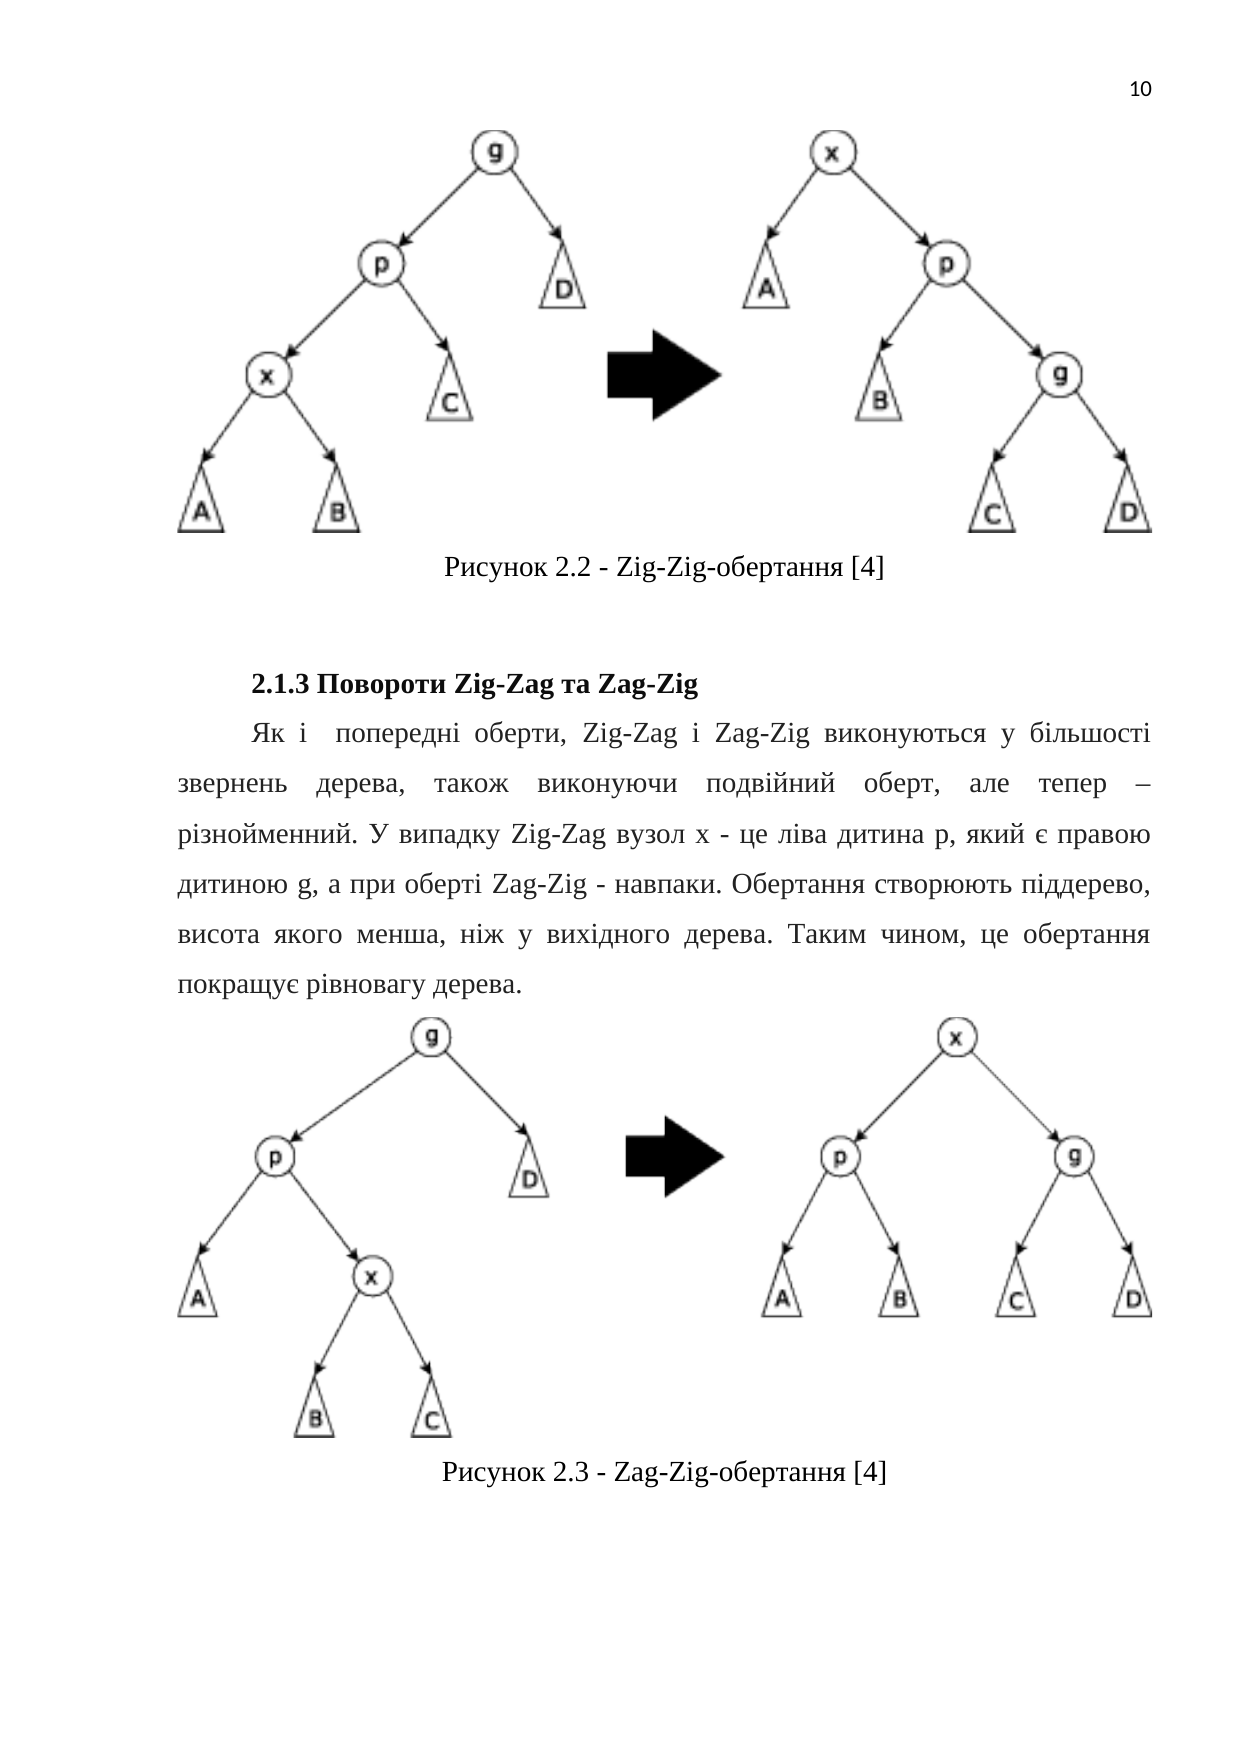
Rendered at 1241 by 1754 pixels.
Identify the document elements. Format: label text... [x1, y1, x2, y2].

text Як і попередні оберти, Zig-Zag і Zag-Zig виконуються у більшості звернень дерева, також виконуючи подвійний оберт, але тепер – різнойменний. У випадку Zig-Zag вузол х - це ліва дитина р, який є правою дитиною g, а при оберті Zag-Zig - навпаки. Обертання створюють піддерево, висота якого менша, ніж у вихідного дерева. Таким чином, це обертання покращує рівновагу дерева. [177, 715, 1152, 1000]
picture [177, 130, 1153, 533]
text Рисунок 2.2 - Zig-Zig-обертання [4] [177, 549, 1152, 583]
subtitle 2.1.3 Повороти Zig-Zag та Zag-Zig [251, 666, 1152, 700]
picture [177, 1017, 1153, 1438]
text Рисунок 2.3 - Zag-Zig-обертання [4] [177, 1454, 1152, 1488]
